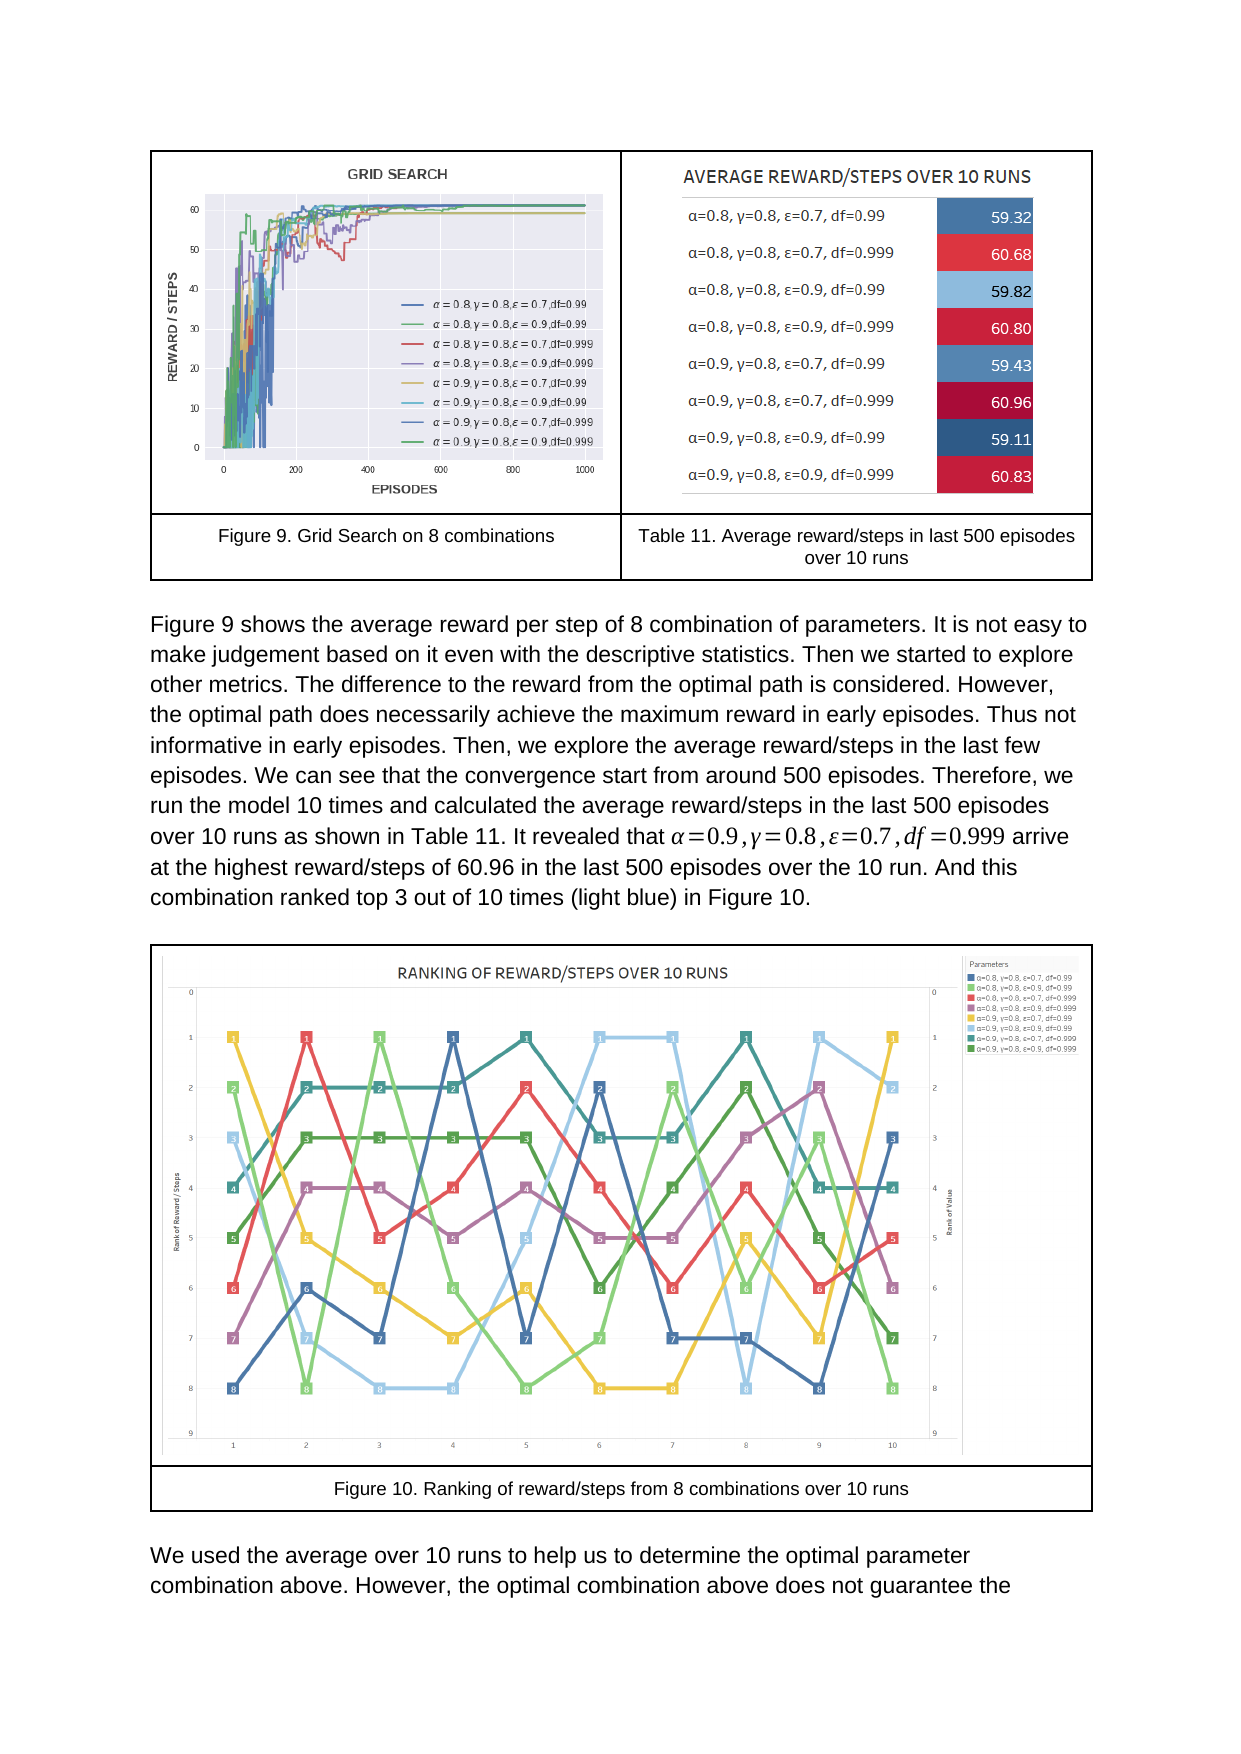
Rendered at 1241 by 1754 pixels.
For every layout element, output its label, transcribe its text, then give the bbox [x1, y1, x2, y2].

table_header [152, 946, 1091, 1465]
table_cell Table 11. Average reward/steps in last 500 episodes over 10 runs [622, 515, 1091, 578]
table_cell Figure 9. Grid Search on 8 combinations [152, 515, 620, 578]
table_header [622, 152, 1091, 512]
picture [161, 956, 1079, 1455]
picture [161, 162, 609, 502]
picture [675, 162, 1038, 502]
text Figure 9 shows the average reward per step of 8 combination of parameters. It is not easy to make judgement based on it even with the descriptive statistics. Then we started to explore other metrics. The difference to the reward from the optimal path is considered. However, the optimal path does necessarily achieve the maximum reward in early episodes. Thus not informative in early episodes. Then, we explore the average reward/steps in the last few episodes. We can see that the convergence start from around 500 episodes. Therefore, we run the model 10 times and calculated the average reward/steps in the last 500 episodes over 10 runs as shown in Table 11. It revealed that arrive at the highest reward/steps of 60.96 in the last 500 episodes over the 10 run. And this combination ranked top 3 out of 10 times (light blue) in Figure 10. [150, 611, 1090, 910]
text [150, 1542, 1090, 1598]
table_cell Figure 10. Ranking of reward/steps from 8 combinations over 10 runs [152, 1467, 1091, 1510]
table_header [152, 152, 620, 512]
